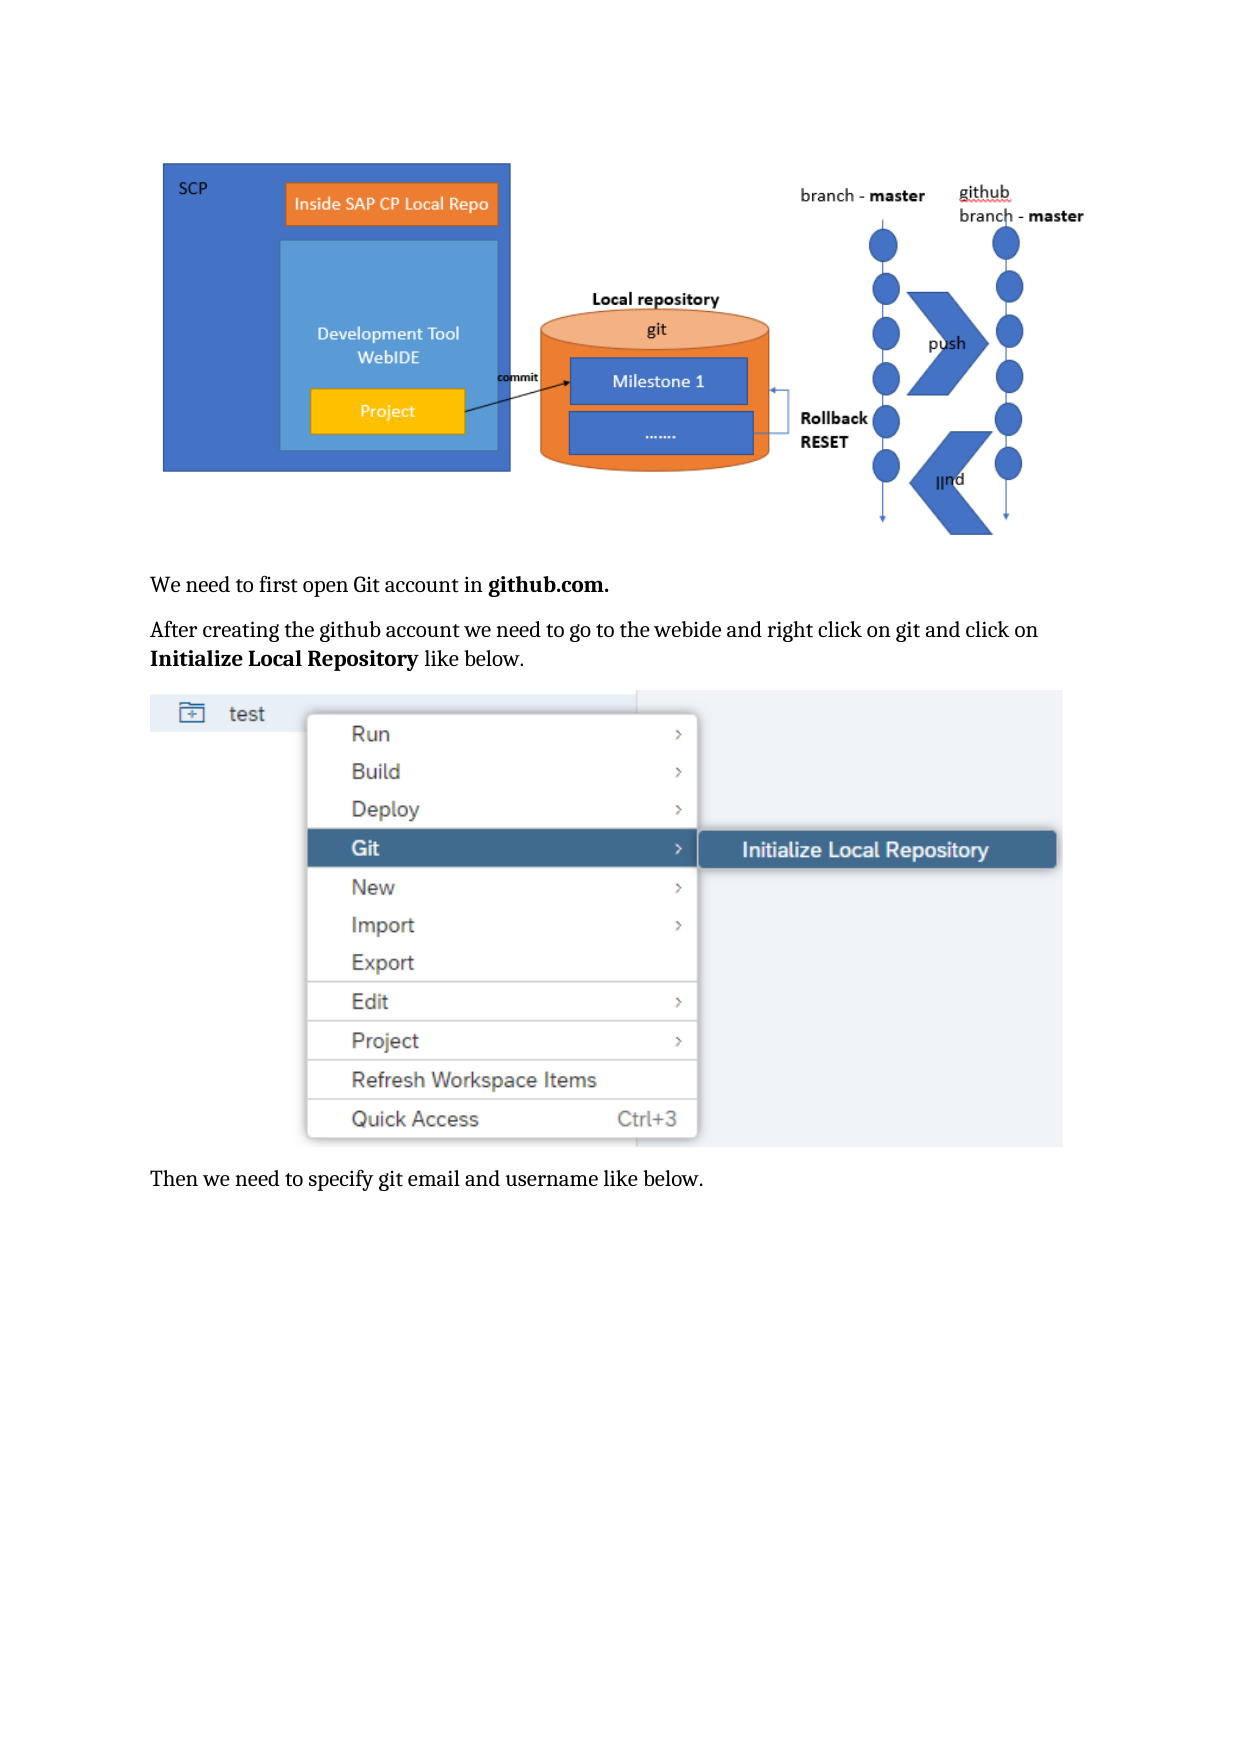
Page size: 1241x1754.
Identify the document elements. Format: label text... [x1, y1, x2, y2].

picture [150, 690, 1063, 1147]
text After creating the github account we need to go to the webide and right click on git and click on Initialize Local Repository like below. [150, 617, 1090, 672]
text Then we need to specify git email and username like below. [150, 1166, 1090, 1192]
picture [150, 150, 1091, 554]
text We need to first open Git account in github.com. [150, 572, 1090, 598]
